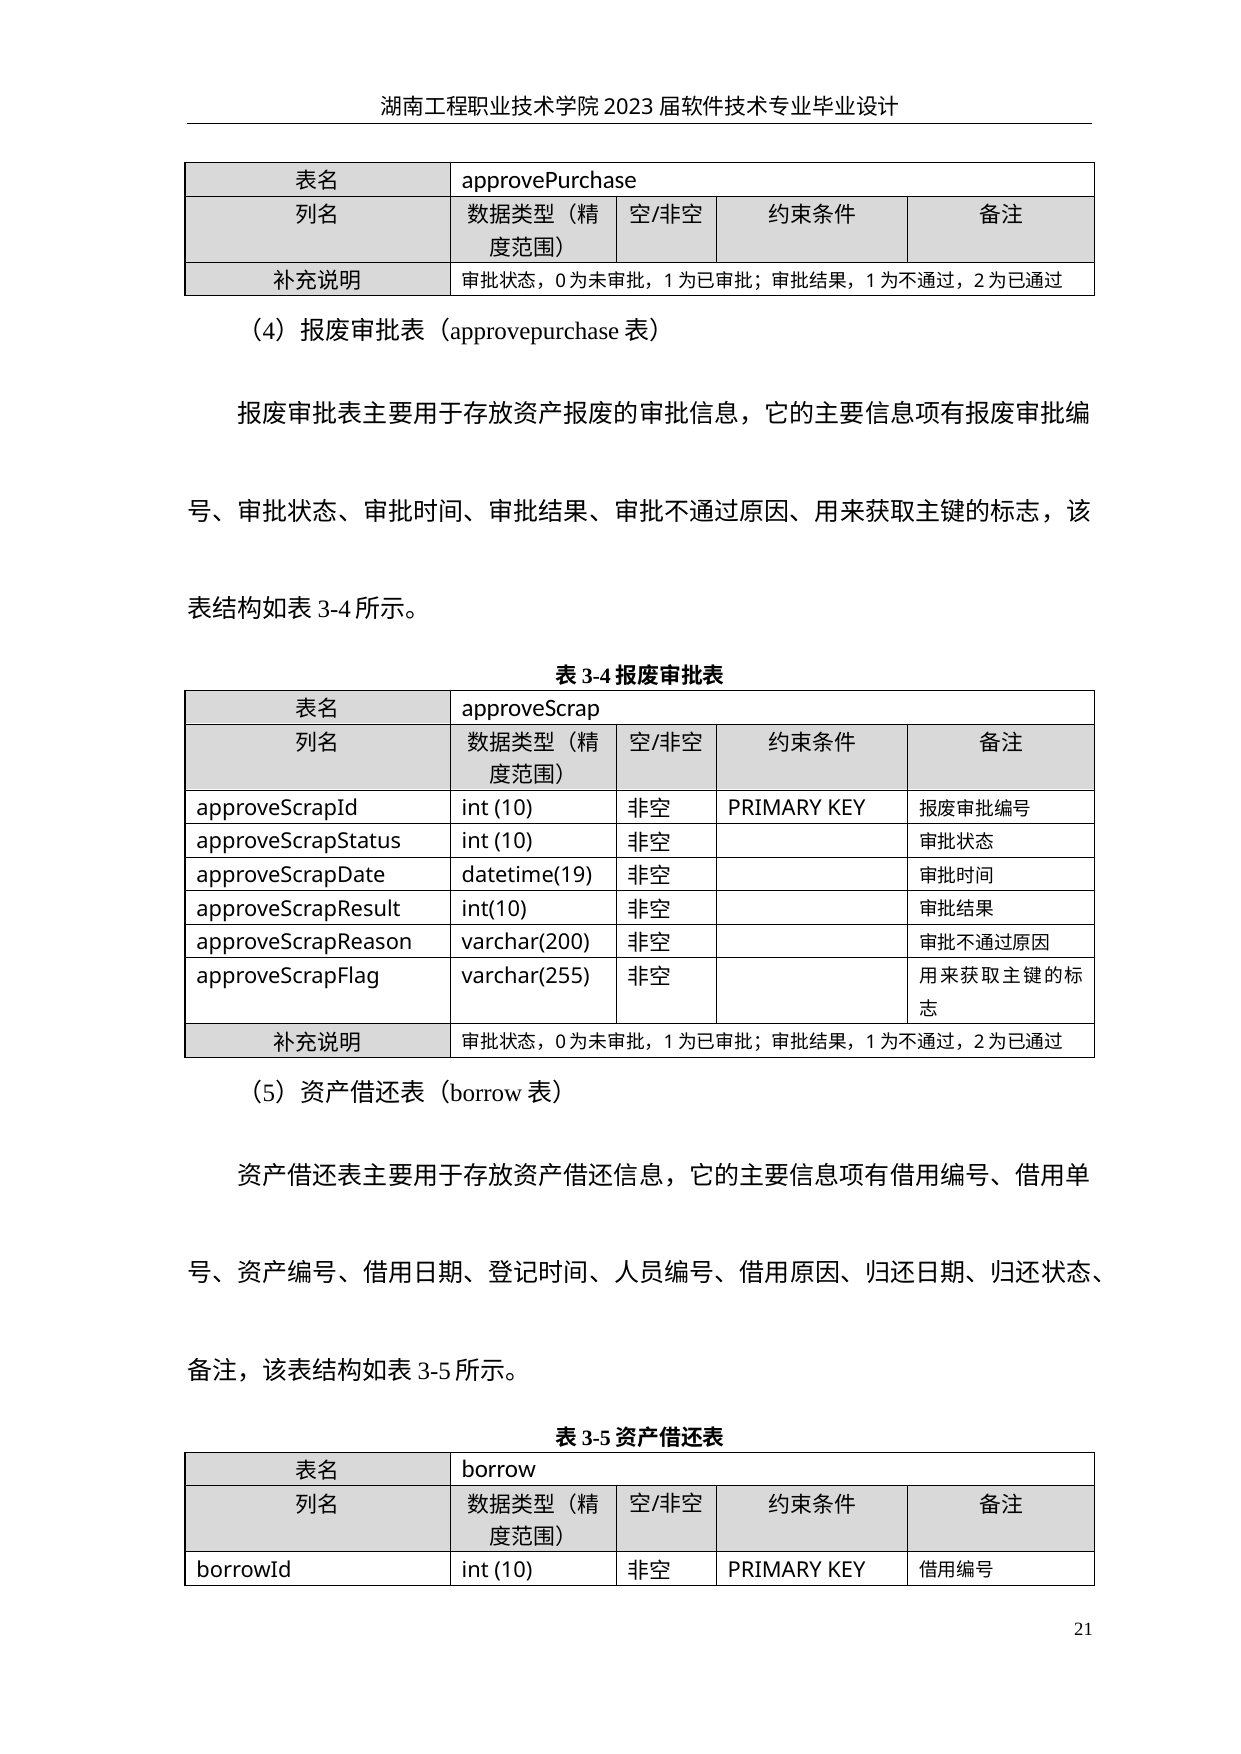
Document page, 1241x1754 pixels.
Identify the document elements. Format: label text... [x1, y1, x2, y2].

table_cell 非空 [617, 958, 716, 1023]
table_cell 非空 [617, 824, 716, 857]
table_cell [717, 891, 907, 924]
table_header 表名 [186, 163, 450, 196]
table_cell 数据类型（精度范围） [451, 1486, 616, 1551]
table_cell 约束条件 [717, 1486, 907, 1551]
table_cell PRIMARY KEY [717, 791, 907, 823]
table_cell 约束条件 [717, 725, 907, 789]
text （4）报废审批表（approvepurchase表） [187, 296, 1092, 361]
table_cell [717, 925, 907, 957]
table_cell 列名 [186, 197, 450, 262]
table_cell int (10) [451, 1552, 616, 1585]
text 表3-4报废审批表 [187, 657, 1092, 690]
table_cell [717, 824, 907, 857]
table_cell int (10) [451, 824, 616, 857]
table_cell 审批结果 [908, 891, 1094, 924]
table_cell varchar(255) [451, 958, 616, 1023]
table_cell 备注 [908, 725, 1094, 789]
table_cell 非空 [617, 891, 716, 924]
table_cell 备注 [908, 1486, 1094, 1551]
table_cell 非空 [617, 925, 716, 957]
table_cell approveScrapResult [186, 891, 450, 924]
table_cell 列名 [186, 1486, 450, 1551]
table_cell 空/非空 [617, 1486, 716, 1551]
table_cell [717, 858, 907, 890]
table_cell int(10) [451, 891, 616, 924]
text （5）资产借还表（borrow表） [187, 1058, 1092, 1123]
table_cell int (10) [451, 791, 616, 823]
table_cell 用来获取主键的标志 [908, 958, 1094, 1023]
text 报废审批表主要用于存放资产报废的审批信息，它的主要信息项有报废审批编号、审批状态、审批时间、审批结果、审批不通过原因、用来获取主键的标志，该表结构如表3-4所示。 [187, 379, 1092, 639]
table_cell approveScrapReason [186, 925, 450, 957]
table_cell approveScrapDate [186, 858, 450, 890]
table_cell 补充说明 [186, 1024, 450, 1057]
table_header approveScrap [451, 691, 1094, 723]
table_cell borrowId [186, 1552, 450, 1585]
table_cell 审批状态，0为未审批，1为已审批；审批结果，1为不通过，2为已通过 [451, 1024, 1094, 1057]
table_cell 非空 [617, 791, 716, 823]
table_cell 空/非空 [617, 197, 716, 262]
table_cell 审批时间 [908, 858, 1094, 890]
table_header approvePurchase [451, 163, 1094, 196]
table_cell 审批状态，0为未审批，1为已审批；审批结果，1为不通过，2为已通过 [451, 263, 1094, 295]
table_cell 非空 [617, 1552, 716, 1585]
table_cell 审批不通过原因 [908, 925, 1094, 957]
table_cell 空/非空 [617, 725, 716, 789]
text 表3-5资产借还表 [187, 1419, 1092, 1452]
text 资产借还表主要用于存放资产借还信息，它的主要信息项有借用编号、借用单号、资产编号、借用日期、登记时间、人员编号、借用原因、归还日期、归还状态、备注，该表结构如表3-5所示。 [187, 1141, 1092, 1401]
table_cell 约束条件 [717, 197, 907, 262]
table_cell 列名 [186, 725, 450, 789]
table_cell datetime(19) [451, 858, 616, 890]
table_cell 非空 [617, 858, 716, 890]
table_header borrow [451, 1453, 1094, 1485]
table_cell PRIMARY KEY [717, 1552, 907, 1585]
table_cell 审批状态 [908, 824, 1094, 857]
table_cell approveScrapFlag [186, 958, 450, 1023]
table_header 表名 [186, 691, 450, 723]
table_cell varchar(200) [451, 925, 616, 957]
table_cell 备注 [908, 197, 1094, 262]
table_cell approveScrapId [186, 791, 450, 823]
table_cell 补充说明 [186, 263, 450, 295]
table_header 表名 [186, 1453, 450, 1485]
table_cell approveScrapStatus [186, 824, 450, 857]
table_cell 数据类型（精度范围） [451, 197, 616, 262]
table_cell 借用编号 [908, 1552, 1094, 1585]
table_cell 报废审批编号 [908, 791, 1094, 823]
table_cell [717, 958, 907, 1023]
table_cell 数据类型（精度范围） [451, 725, 616, 789]
